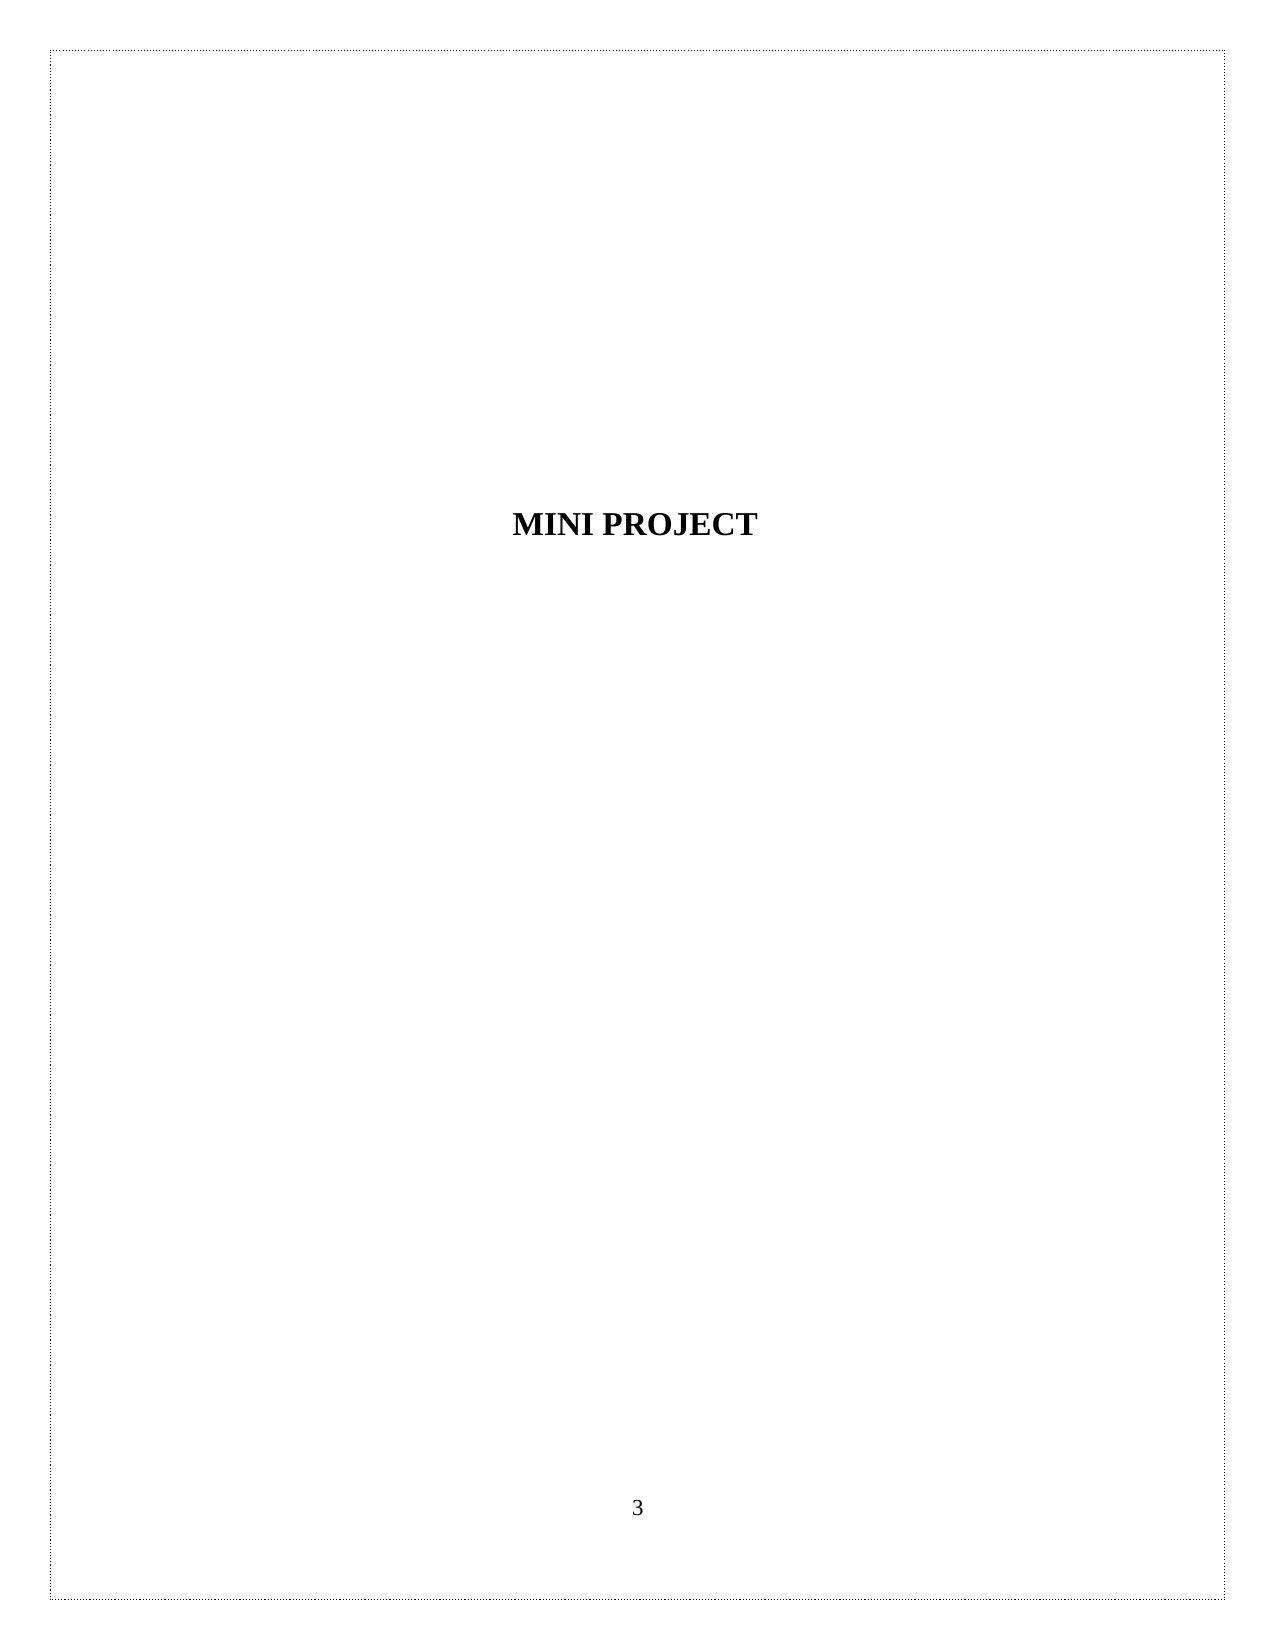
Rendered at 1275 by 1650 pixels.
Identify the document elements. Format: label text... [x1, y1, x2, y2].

text MINI PROJECT [437, 504, 1138, 542]
